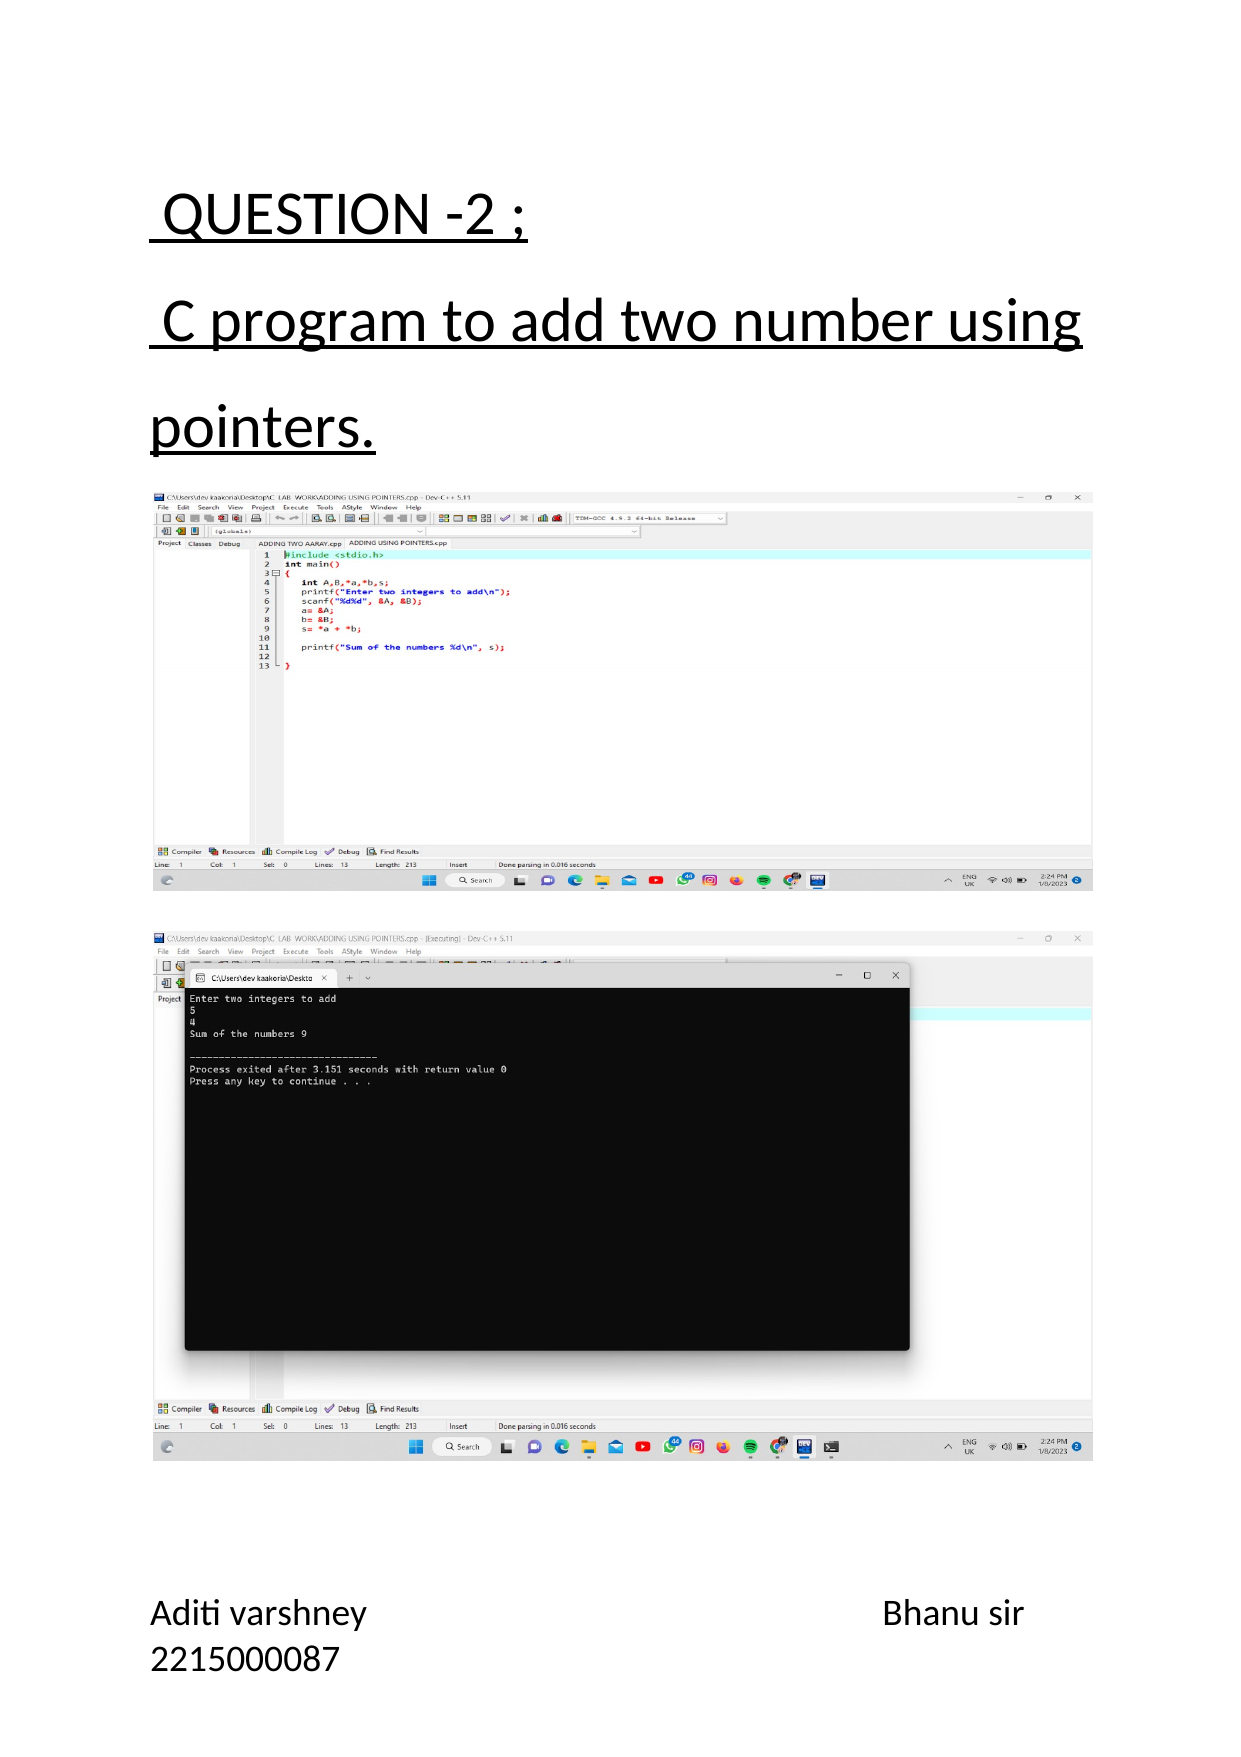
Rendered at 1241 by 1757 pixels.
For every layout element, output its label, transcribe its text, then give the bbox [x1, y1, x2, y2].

text QUESTION -2 ; [148, 174, 1090, 250]
picture [153, 931, 1093, 1461]
picture [153, 492, 1093, 891]
text C program to add two number using pointers. [148, 280, 1090, 463]
